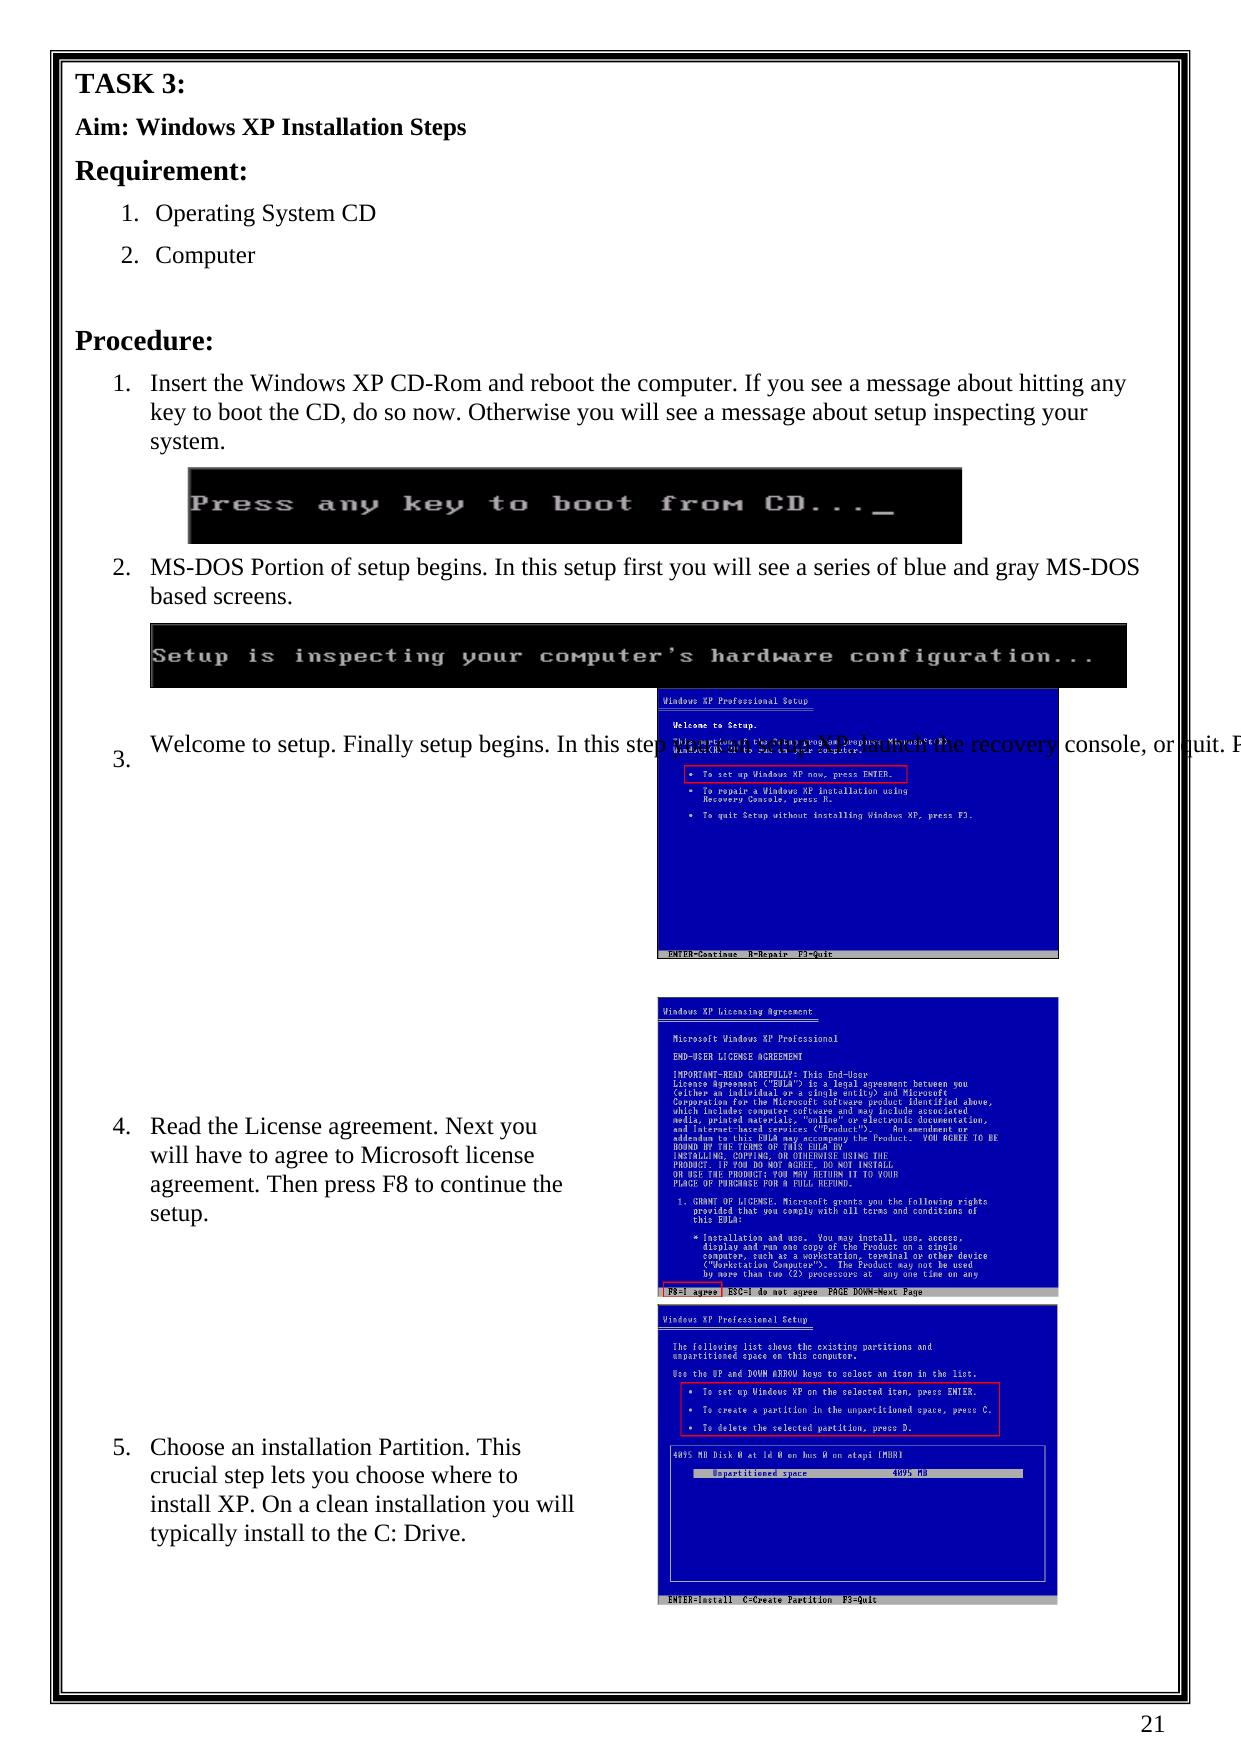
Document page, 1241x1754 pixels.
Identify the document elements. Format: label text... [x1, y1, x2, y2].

list Read the License agreement. Next you will have to agree to Microsoft license agreement. Then press F8 to continue the setup. [112, 1111, 582, 1226]
list Computer [121, 240, 1178, 268]
picture [151, 624, 1126, 687]
text 3. [112, 744, 1178, 773]
list Insert the Windows XP CD-Rom and reboot the computer. If you see a message about hitting any key to boot the CD, do so now. Otherwise you will see a message about setup inspecting your system. [112, 368, 1127, 454]
picture [658, 688, 1058, 744]
subtitle TASK 3: [75, 66, 1178, 99]
text Aim: Windows XP Installation Steps [75, 112, 1178, 140]
picture [657, 1304, 1058, 1605]
picture [658, 773, 1058, 958]
list Operating System CD [121, 198, 1178, 227]
picture [657, 997, 1059, 1297]
subtitle Requirement: [75, 153, 1178, 187]
list Choose an installation Partition. This crucial step lets you choose where to install XP. On a clean installation you will typically install to the C: Drive. [112, 1432, 575, 1547]
subtitle Procedure: [75, 323, 1178, 356]
picture [187, 467, 963, 544]
